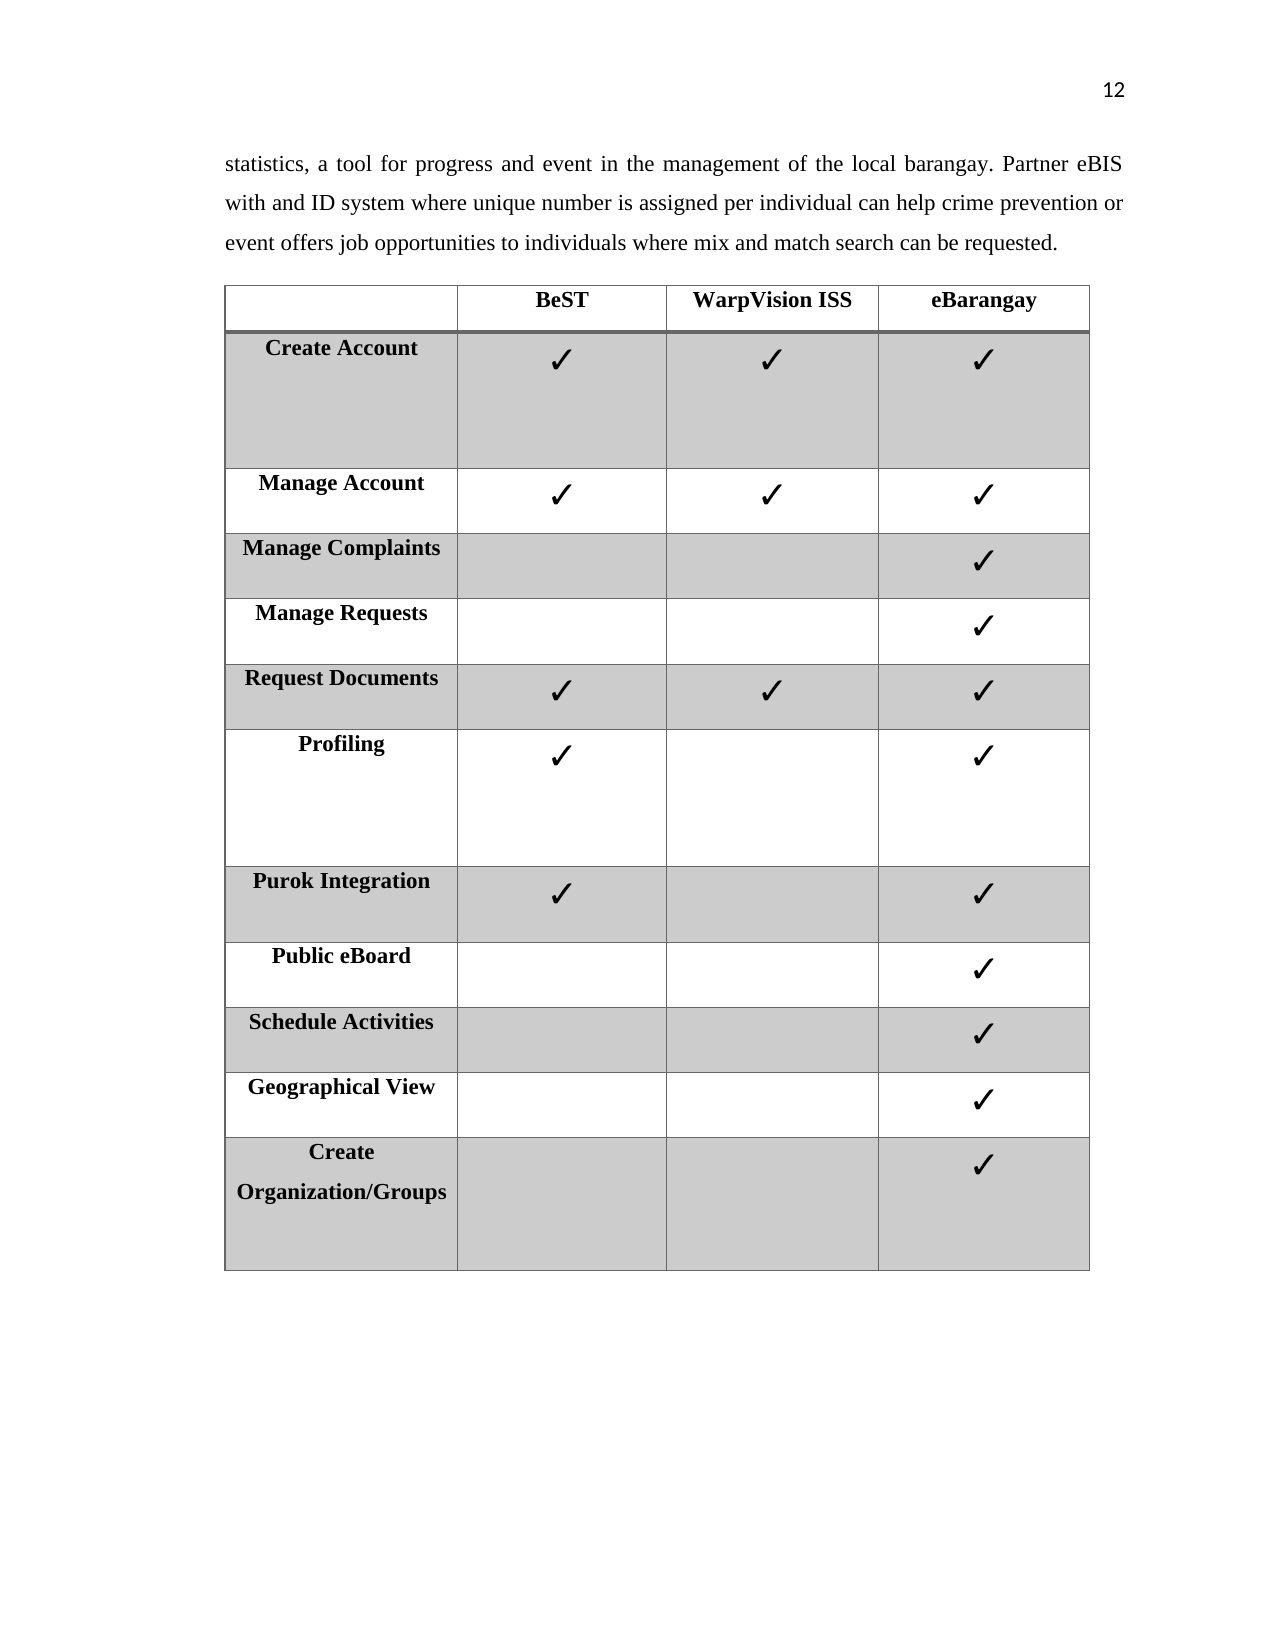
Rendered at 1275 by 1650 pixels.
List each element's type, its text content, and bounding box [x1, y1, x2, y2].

table_cell Geographical View [226, 1073, 457, 1137]
table_cell Manage Account [226, 469, 457, 533]
table_cell [667, 730, 878, 866]
table_header [226, 286, 457, 330]
table_cell ✓ [879, 1073, 1089, 1137]
table_cell ✓ [458, 867, 666, 942]
table_cell [667, 867, 878, 942]
table_cell ✓ [879, 534, 1089, 598]
table_cell [458, 599, 666, 663]
table_cell Public eBoard [226, 943, 457, 1007]
table_cell Manage Complaints [226, 534, 457, 598]
table_cell Create Account [226, 334, 457, 468]
table_header eBarangay [879, 286, 1089, 330]
table_cell ✓ [879, 665, 1089, 729]
table_cell Profiling [226, 730, 457, 866]
table_header BeST [458, 286, 666, 330]
table_cell ✓ [879, 943, 1089, 1007]
table_cell Create Organization/Groups [226, 1138, 457, 1270]
table_cell [667, 1073, 878, 1137]
table_cell ✓ [879, 1008, 1089, 1072]
table_cell ✓ [667, 334, 878, 468]
table_cell [458, 534, 666, 598]
table_cell [667, 1008, 878, 1072]
table_cell Manage Requests [226, 599, 457, 663]
table_cell [458, 1073, 666, 1137]
table_cell [667, 534, 878, 598]
table_cell [458, 1008, 666, 1072]
table_cell ✓ [458, 665, 666, 729]
table_cell ✓ [667, 469, 878, 533]
table_cell ✓ [879, 469, 1089, 533]
table_cell ✓ [458, 469, 666, 533]
table_cell [458, 943, 666, 1007]
table_cell ✓ [879, 730, 1089, 866]
table_cell ✓ [458, 730, 666, 866]
table_cell Schedule Activities [226, 1008, 457, 1072]
table_cell ✓ [879, 334, 1089, 468]
table_cell ✓ [667, 665, 878, 729]
table_cell Request Documents [226, 665, 457, 729]
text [225, 150, 1125, 255]
table_header WarpVision ISS [667, 286, 878, 330]
table_cell [667, 1138, 878, 1270]
table_cell ✓ [879, 1138, 1089, 1270]
table_cell [458, 1138, 666, 1270]
table_cell ✓ [879, 599, 1089, 663]
table_cell Purok Integration [226, 867, 457, 942]
table_cell [667, 599, 878, 663]
table_cell ✓ [879, 867, 1089, 942]
table_cell ✓ [458, 334, 666, 468]
table_cell [667, 943, 878, 1007]
